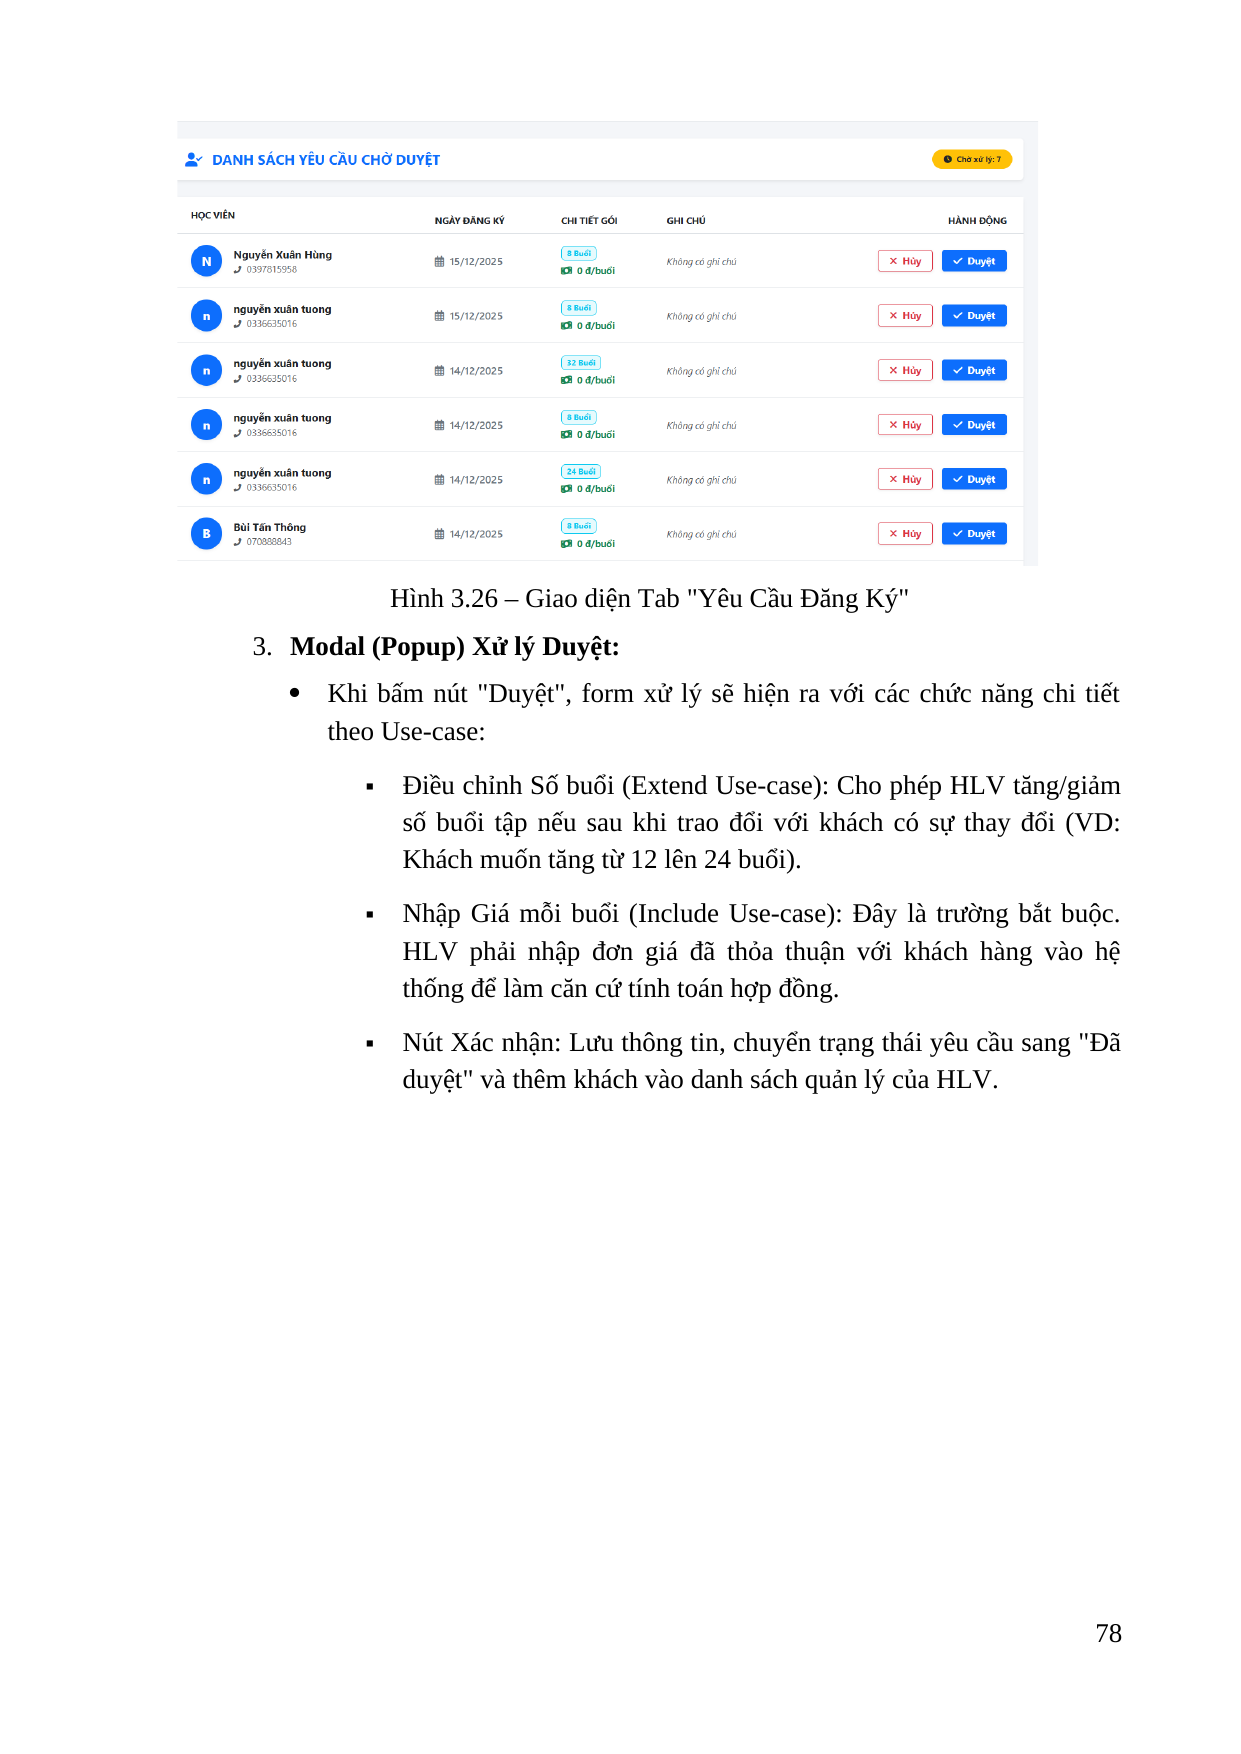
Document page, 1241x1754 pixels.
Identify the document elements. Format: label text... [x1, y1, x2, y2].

picture [177, 118, 1039, 566]
list Điều chỉnh Số buổi (Extend Use-case): Cho phép HLV tăng/giảm số buổi tập nếu sau khi trao đổi với khách có sự thay đổi (VD: Khách muốn tăng từ 12 lên 24 buổi). [365, 769, 1122, 875]
list Khi bấm nút "Duyệt", form xử lý sẽ hiện ra với các chức năng chi tiết theo Use-case: [290, 678, 1122, 746]
list Nhập Giá mỗi buổi (Include Use-case): Đây là trường bắt buộc. HLV phải nhập đơn giá đã thỏa thuận với khách hàng vào hệ thống để làm căn cứ tính toán hợp đồng. [365, 897, 1122, 1003]
list Modal (Popup) Xử lý Duyệt: [252, 630, 1122, 661]
text Hình 3.26 – Giao diện Tab "Yêu Cầu Đăng Ký" [177, 582, 1122, 613]
list Nút Xác nhận: Lưu thông tin, chuyển trạng thái yêu cầu sang "Đã duyệt" và thêm khách vào danh sách quản lý của HLV. [365, 1026, 1122, 1094]
